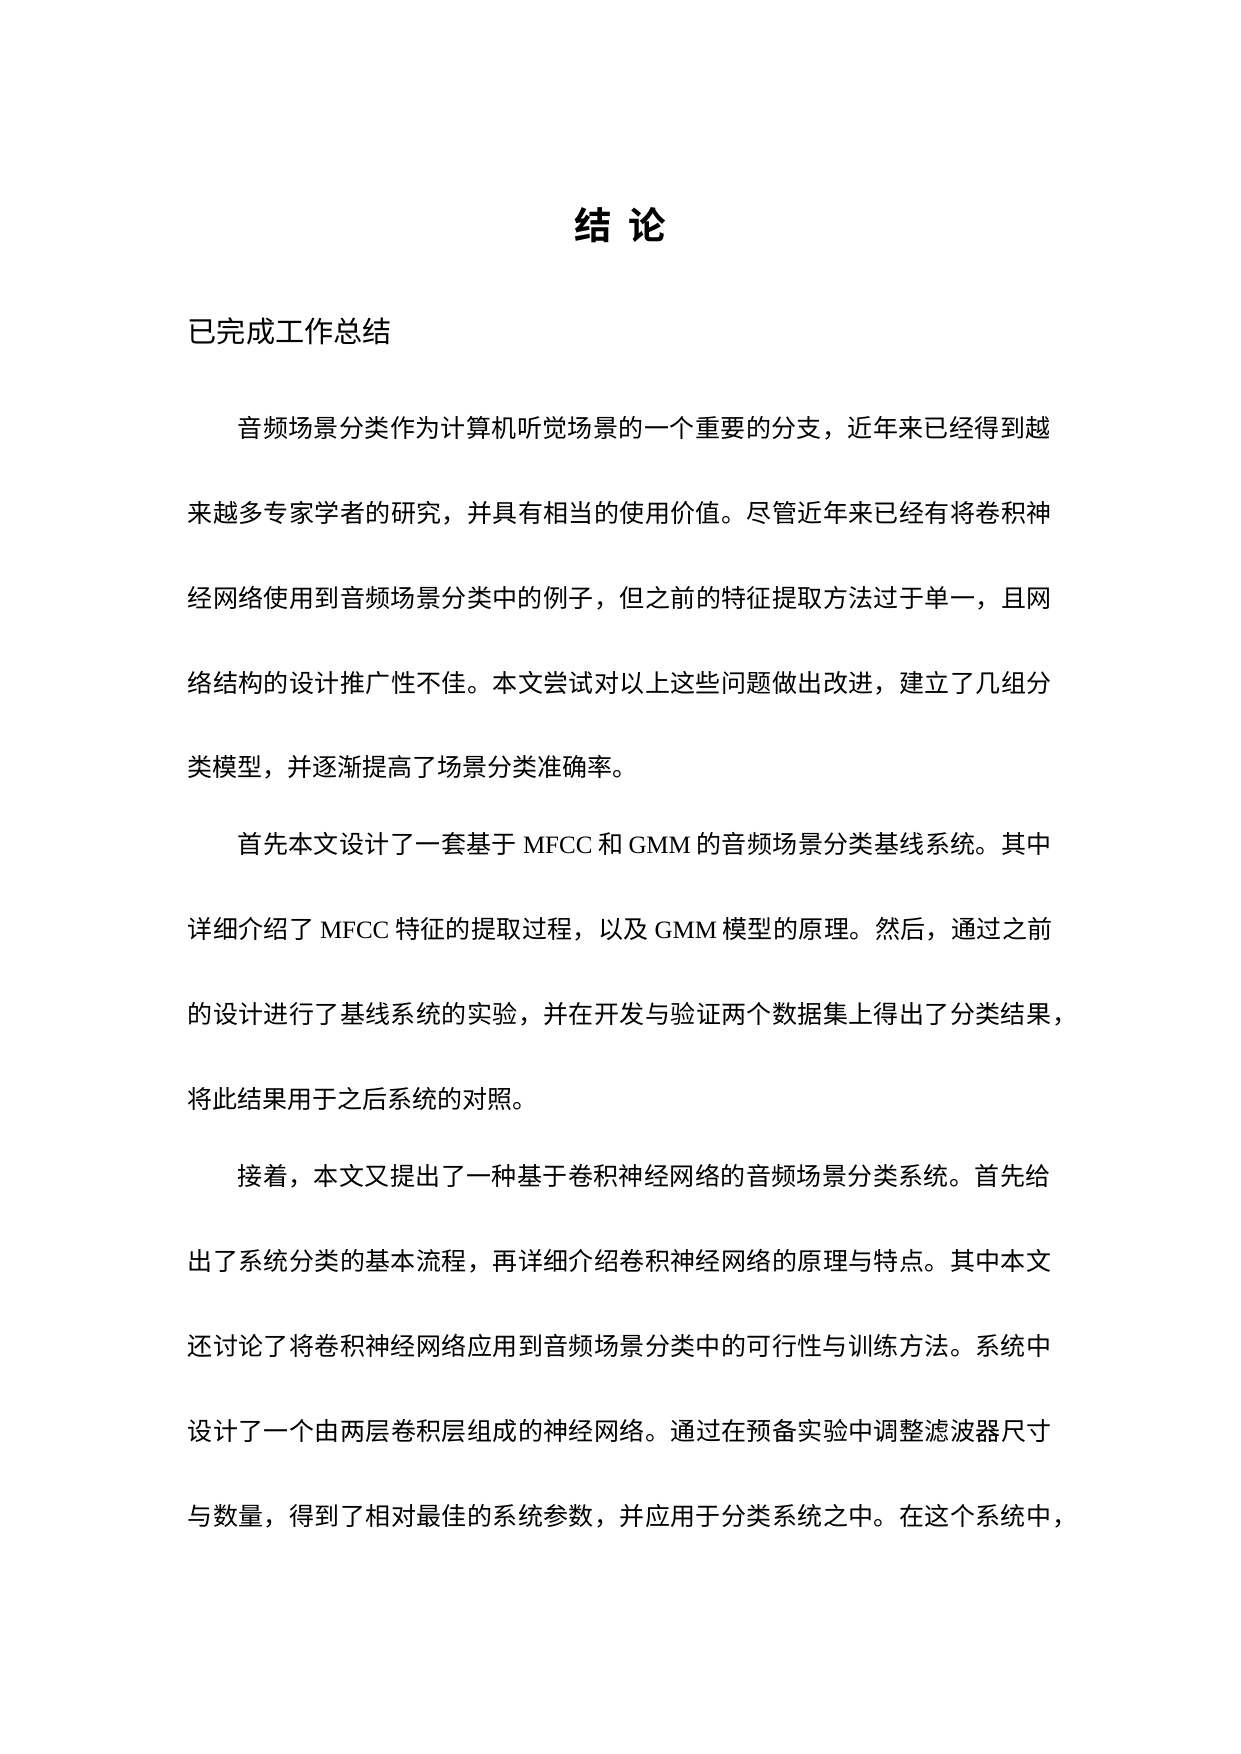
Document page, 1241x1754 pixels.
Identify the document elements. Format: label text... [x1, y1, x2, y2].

subtitle 结 论 [187, 189, 1053, 257]
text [187, 1141, 1053, 1548]
text 首先本文设计了一套基于MFCC和GMM的音频场景分类基线系统。其中详细介绍了MFCC特征的提取过程，以及GMM模型的原理。然后，通过之前的设计进行了基线系统的实验，并在开发与验证两个数据集上得出了分类结果，将此结果用于之后系统的对照。 [187, 809, 1053, 1132]
text 音频场景分类作为计算机听觉场景的一个重要的分支，近年来已经得到越来越多专家学者的研究，并具有相当的使用价值。尽管近年来已经有将卷积神经网络使用到音频场景分类中的例子，但之前的特征提取方法过于单一，且网络结构的设计推广性不佳。本文尝试对以上这些问题做出改进，建立了几组分类模型，并逐渐提高了场景分类准确率。 [187, 392, 1053, 800]
subtitle 已完成工作总结 [187, 295, 1053, 363]
